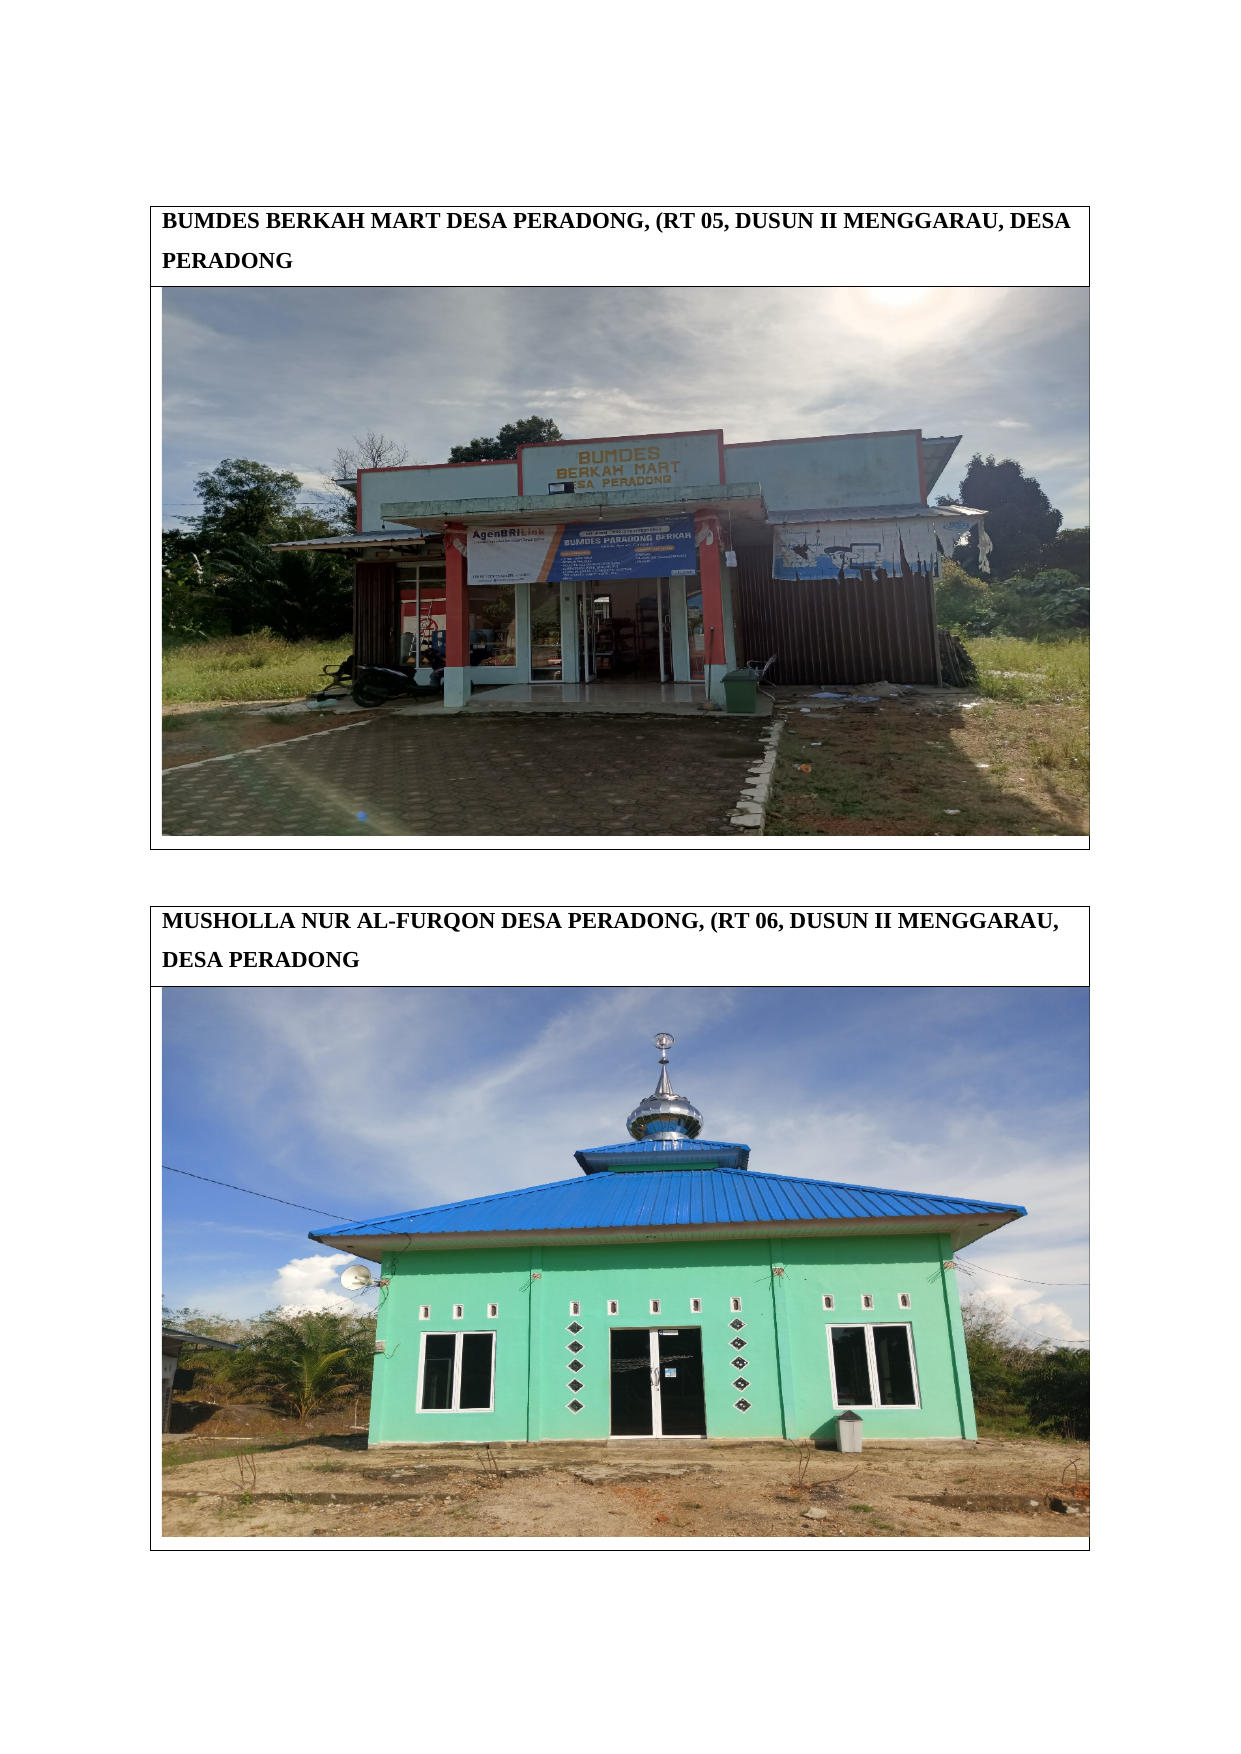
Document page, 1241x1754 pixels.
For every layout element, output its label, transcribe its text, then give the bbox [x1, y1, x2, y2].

table_header MUSHOLLA NUR AL-FURQON DESA PERADONG, (RT 06, DUSUN II MENGGARAU, DESA PERADONG [151, 907, 1089, 986]
picture [161, 987, 1090, 1537]
table_header BUMDES BERKAH MART DESA PERADONG, (RT 05, DUSUN II MENGGARAU, DESA PERADONG [151, 207, 1089, 286]
picture [161, 287, 1090, 836]
table_cell [151, 987, 1089, 1550]
table_cell [151, 287, 1089, 849]
